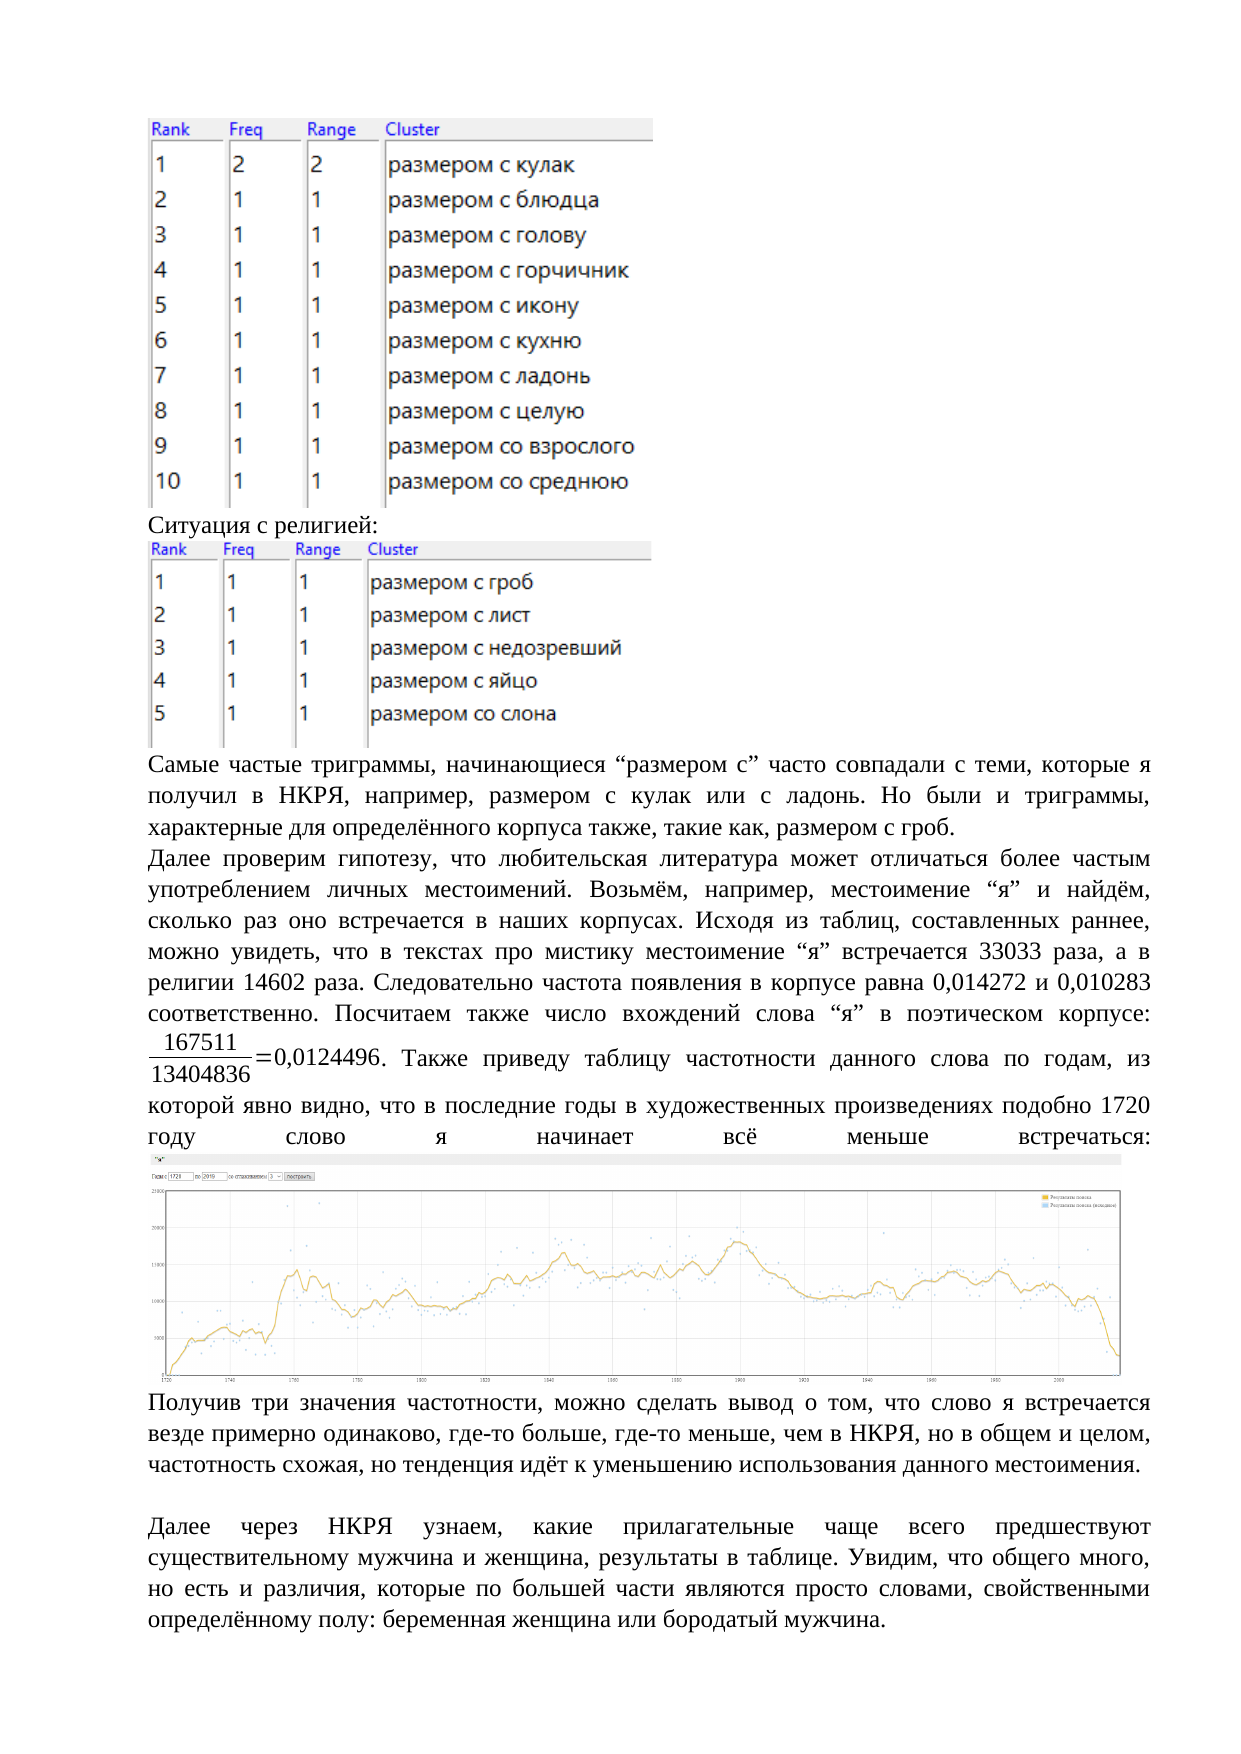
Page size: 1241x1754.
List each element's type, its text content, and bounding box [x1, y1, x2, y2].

picture [147, 1152, 1123, 1385]
text Далее через НКРЯ узнаем, какие прилагательные чаще всего предшествуют существительному мужчина и женщина, результаты в таблице. Увидим, что общего много, но есть и различия, которые по большей части являются просто словами, свойственными определённому полу: беременная женщина или бородатый мужчина. [148, 1511, 1152, 1633]
text Самые частые триграммы, начинающиеся “размером с” часто совпадали с теми, которые я получил в НКРЯ, например, размером с кулак или с ладонь. Но были и триграммы, характерные для определённого корпуса также, такие как, размером с гроб. [148, 749, 1152, 840]
picture [147, 118, 653, 508]
picture [147, 541, 652, 748]
text Ситуация с религией: [148, 510, 1152, 539]
text Получив три значения частотности, можно сделать вывод о том, что слово я встречается везде примерно одинаково, где-то больше, где-то меньше, чем в НКРЯ, но в общем и целом, частотность схожая, но тенденция идёт к уменьшению использования данного местоимения. [148, 1387, 1152, 1477]
